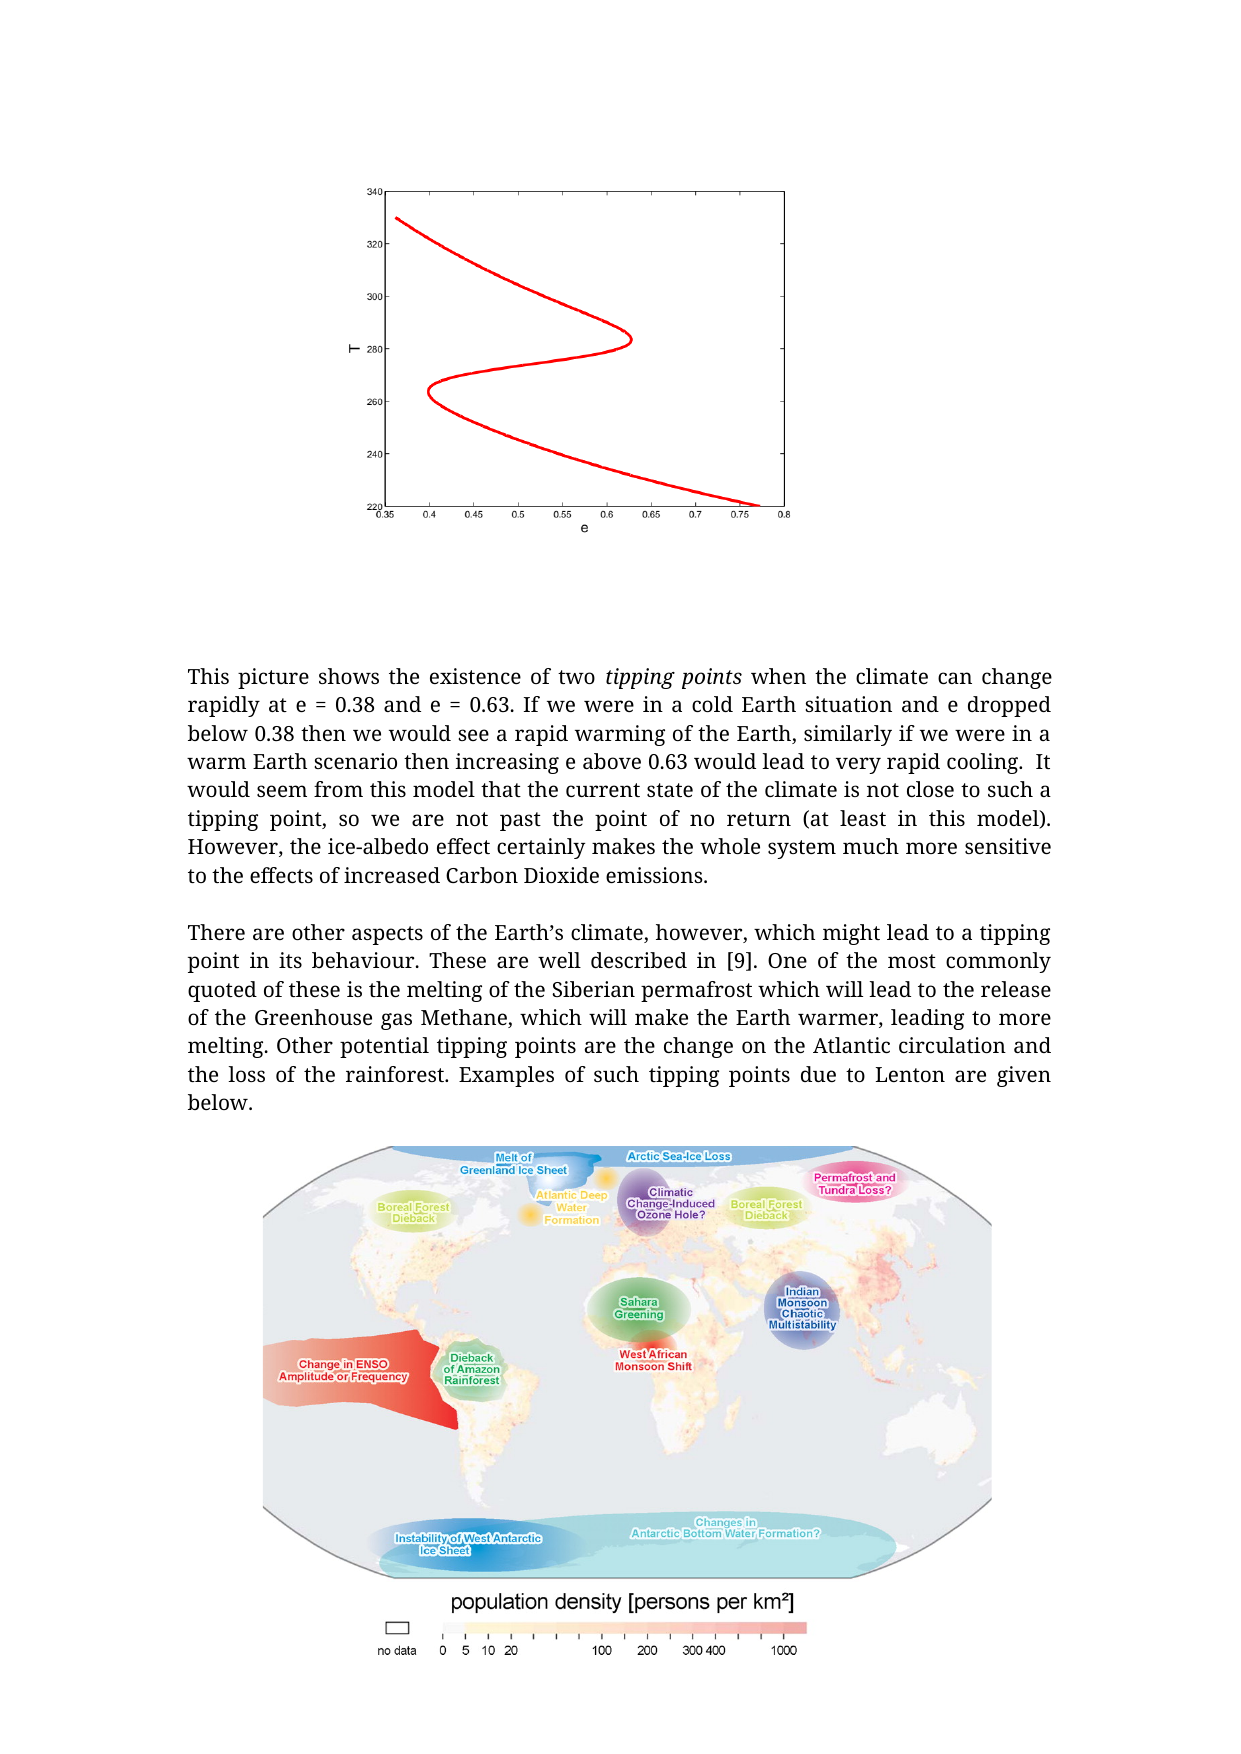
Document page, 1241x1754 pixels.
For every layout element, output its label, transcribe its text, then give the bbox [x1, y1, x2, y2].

text There are other aspects of the Earth’s climate, however, which might lead to a tipping point in its behaviour. These are well described in [9]. One of the most commonly quoted of these is the melting of the Siberian permafrost which will lead to the release of the Greenhouse gas Methane, which will make the Earth warmer, leading to more melting. Other potential tipping points are the change on the Atlantic circulation and the loss of the rainforest. Examples of such tipping points due to Lenton are given below. [187, 918, 1053, 1117]
picture [262, 1146, 992, 1659]
text This picture shows the existence of two tipping points when the climate can change rapidly at e = 0.38 and e = 0.63. If we were in a cold Earth situation and e dropped below 0.38 then we would see a rapid warming of the Earth, similarly if we were in a warm Earth scenario then increasing e above 0.63 would lead to very rapid cooling. It would seem from this model that the current state of the climate is not close to such a tipping point, so we are not past the point of no return (at least in this model). However, the ice-albedo effect certainly makes the whole system much more sensitive to the effects of increased Carbon Dioxide emissions. [187, 662, 1053, 889]
